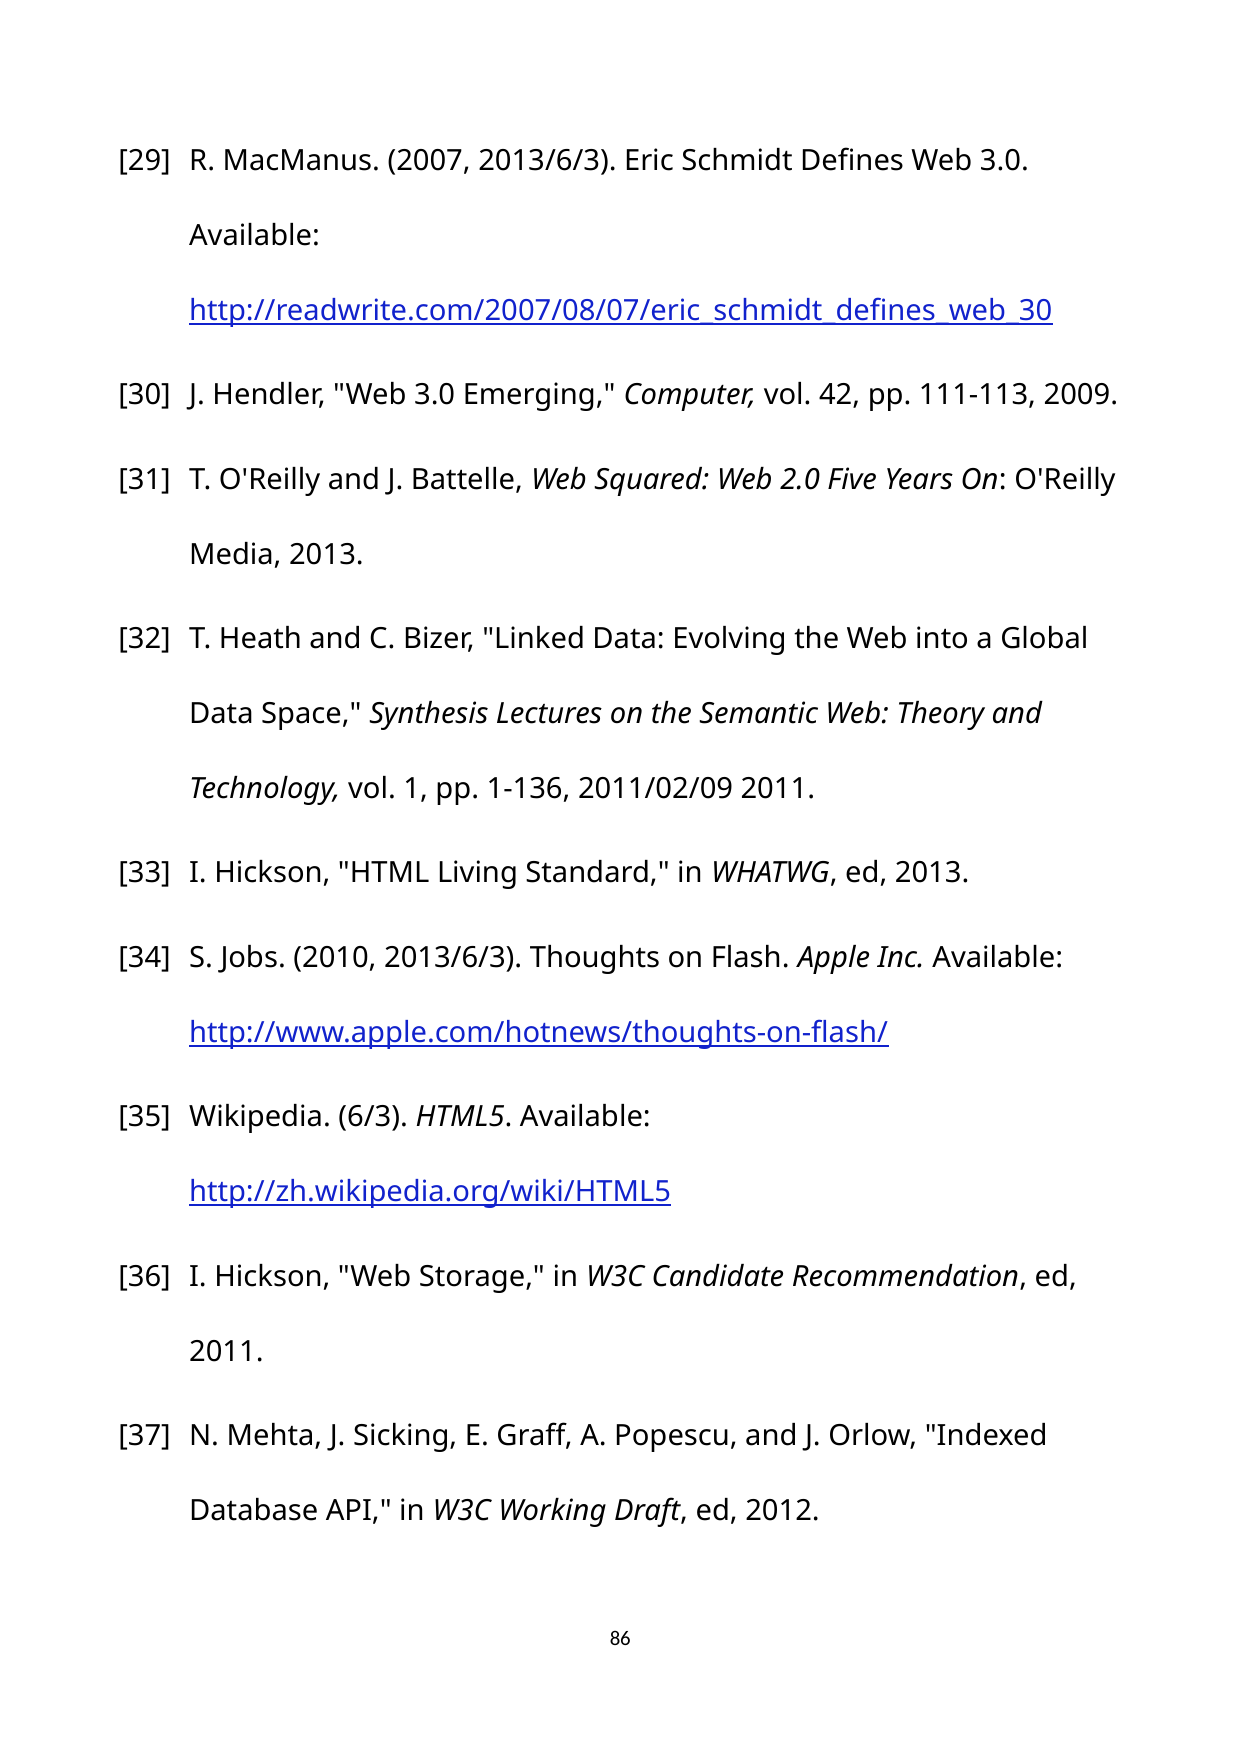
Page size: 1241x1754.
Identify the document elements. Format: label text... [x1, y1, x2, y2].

text [30] J. Hendler, "Web 3.0 Emerging," Computer, vol. 42, pp. 111-113, 2009. [118, 356, 1122, 431]
text [36] I. Hickson, "Web Storage," in W3C Candidate Recommendation, ed, 2011. [118, 1237, 1122, 1387]
text [34] S. Jobs. (2010, 2013/6/3). Thoughts on Flash. Apple Inc. Available: http://www.apple.com/hotnews/thoughts-on-flash/ [118, 918, 1122, 1068]
text [37] N. Mehta, J. Sicking, E. Graff, A. Popescu, and J. Orlow, "Indexed Database API," in W3C Working Draft, ed, 2012. [118, 1397, 1122, 1547]
text [29] R. MacManus. (2007, 2013/6/3). Eric Schmidt Defines Web 3.0. Available: http://readwrite.com/2007/08/07/eric_schmidt_defines_web_30 [118, 122, 1122, 347]
text [31] T. O'Reilly and J. Battelle, Web Squared: Web 2.0 Five Years On: O'Reilly Media, 2013. [118, 440, 1122, 590]
text [35] Wikipedia. (6/3). HTML5. Available: http://zh.wikipedia.org/wiki/HTML5 [118, 1078, 1122, 1228]
text [32] T. Heath and C. Bizer, "Linked Data: Evolving the Web into a Global Data Space," Synthesis Lectures on the Semantic Web: Theory and Technology, vol. 1, pp. 1-136, 2011/02/09 2011. [118, 600, 1122, 825]
text [33] I. Hickson, "HTML Living Standard," in WHATWG, ed, 2013. [118, 834, 1122, 909]
